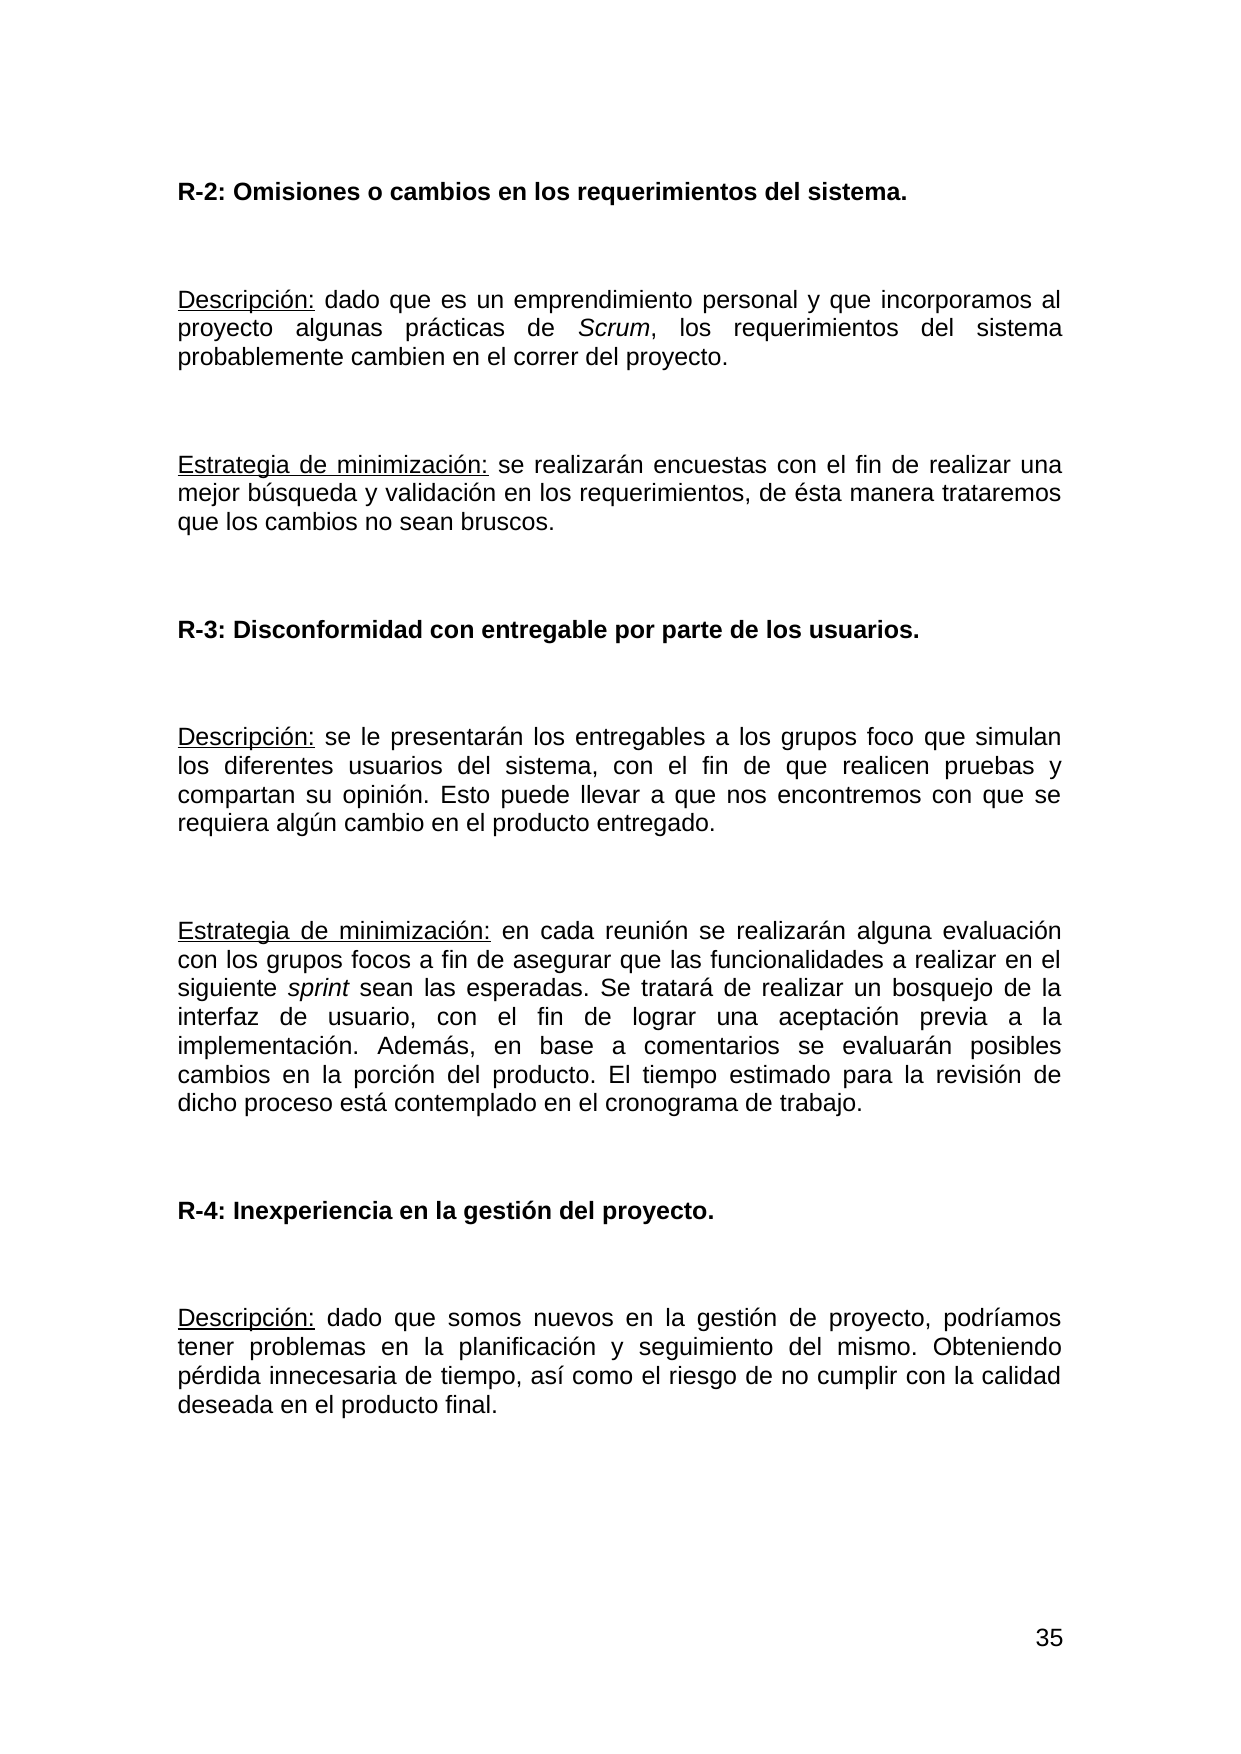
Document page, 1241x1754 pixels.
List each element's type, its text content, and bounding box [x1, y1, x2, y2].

text Descripción: dado que es un emprendimiento personal y que incorporamos al proyecto algunas prácticas de Scrum, los requerimientos del sistema probablemente cambien en el correr del proyecto. [177, 285, 1063, 371]
text Estrategia de minimización: se realizarán encuestas con el fin de realizar una mejor búsqueda y validación en los requerimientos, de ésta manera trataremos que los cambios no sean bruscos. [177, 450, 1063, 536]
text Estrategia de minimización: en cada reunión se realizarán alguna evaluación con los grupos focos a fin de asegurar que las funcionalidades a realizar en el siguiente sprint sean las esperadas. Se tratará de realizar un bosquejo de la interfaz de usuario, con el fin de lograr una aceptación previa a la implementación. Además, en base a comentarios se evaluarán posibles cambios en la porción del producto. El tiempo estimado para la revisión de dicho proceso está contemplado en el cronograma de trabajo. [177, 916, 1063, 1117]
text R-4: Inexperiencia en la gestión del proyecto. [177, 1196, 1063, 1225]
text R-2: Omisiones o cambios en los requerimientos del sistema. [177, 177, 1063, 206]
text Descripción: dado que somos nuevos en la gestión de proyecto, podríamos tener problemas en la planificación y seguimiento del mismo. Obteniendo pérdida innecesaria de tiempo, así como el riesgo de no cumplir con la calidad deseada en el producto final. [177, 1303, 1063, 1418]
text Descripción: se le presentarán los entregables a los grupos foco que simulan los diferentes usuarios del sistema, con el fin de que realicen pruebas y compartan su opinión. Esto puede llevar a que nos encontremos con que se requiera algún cambio en el producto entregado. [177, 722, 1063, 837]
text R-3: Disconformidad con entregable por parte de los usuarios. [177, 615, 1063, 643]
